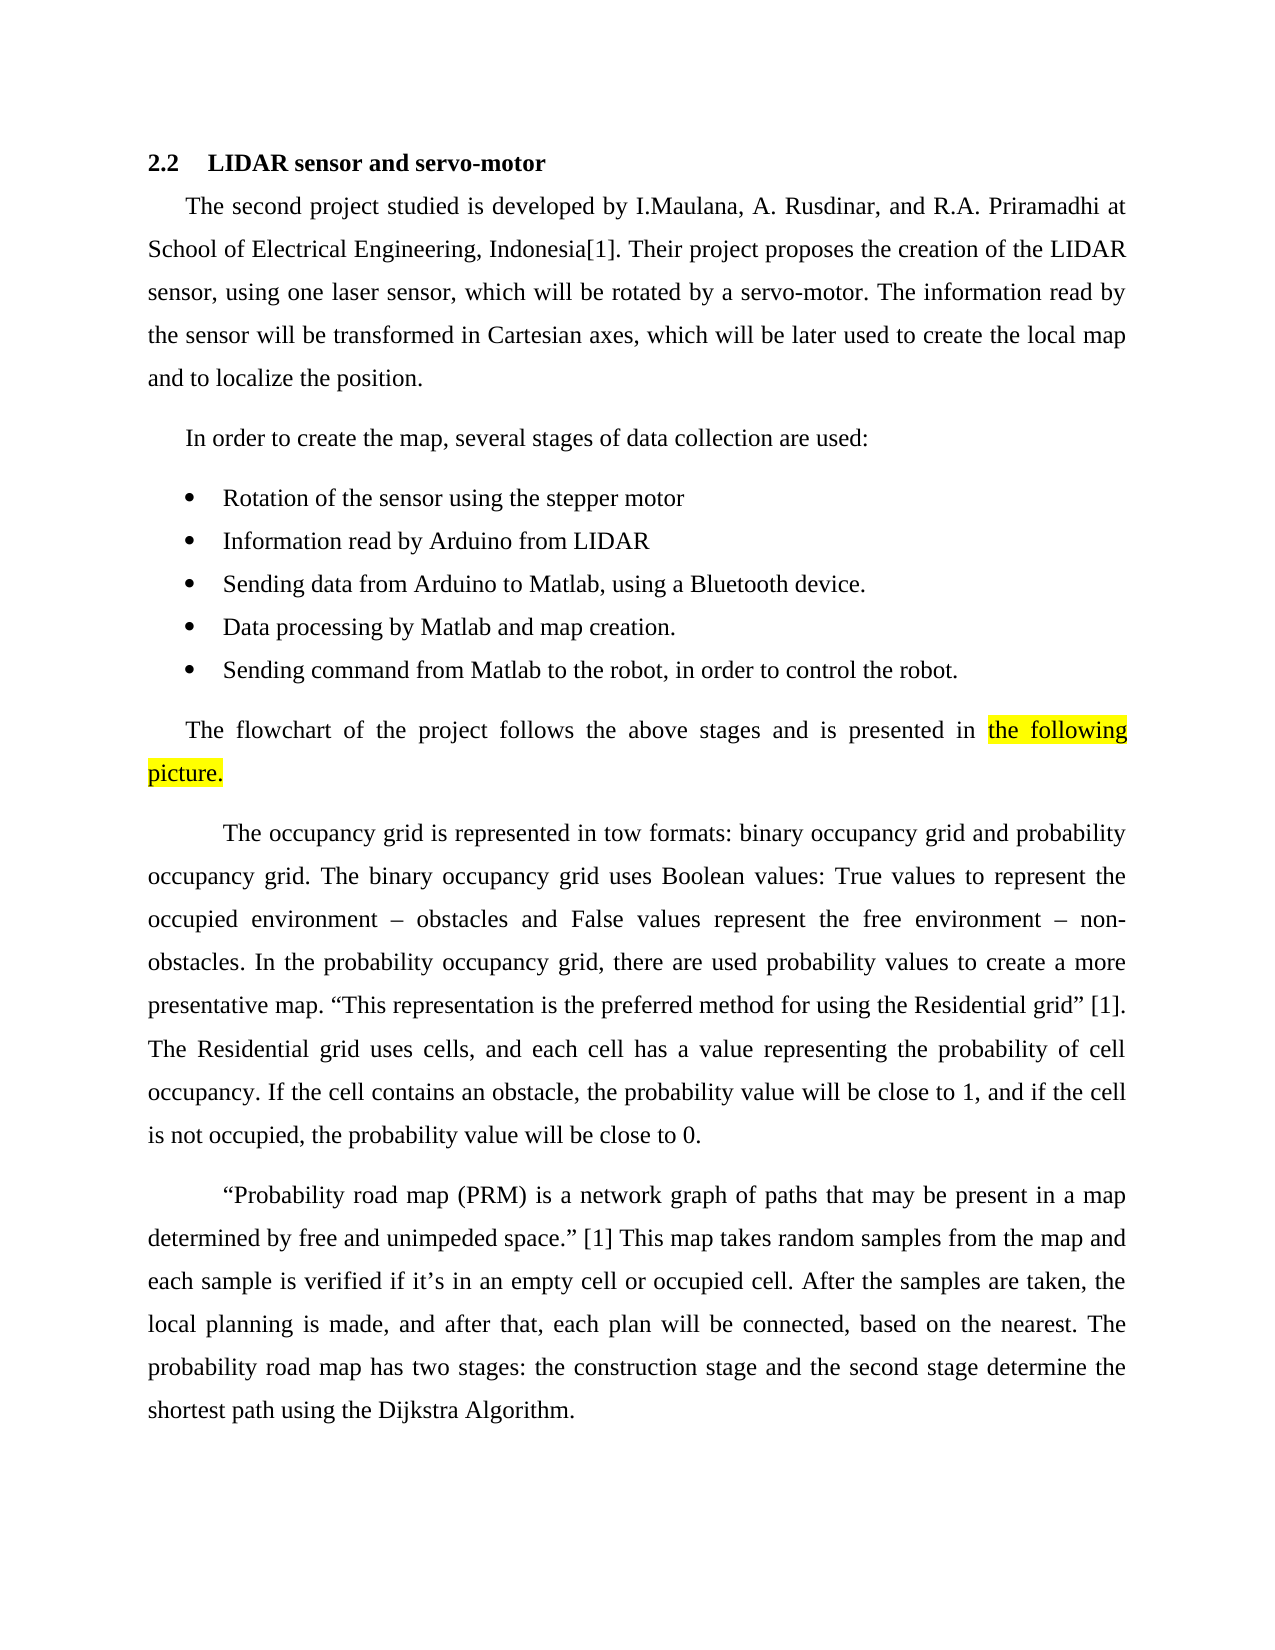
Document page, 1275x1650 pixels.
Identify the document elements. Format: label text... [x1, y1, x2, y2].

list Data processing by Matlab and map creation. [185, 612, 1127, 641]
text The second project studied is developed by I.Maulana, A. Rusdinar, and R.A. Priramadhi at School of Electrical Engineering, Indonesia[1]. Their project proposes the creation of the LIDAR sensor, using one laser sensor, which will be rotated by a servo-motor. The information read by the sensor will be transformed in Cartesian axes, which will be later used to create the local map and to localize the position. [148, 191, 1127, 392]
text “Probability road map (PRM) is a network graph of paths that may be present in a map determined by free and unimpeded space.” [1] This map takes random samples from the map and each sample is verified if it’s in an empty cell or occupied cell. After the samples are taken, the local planning is made, and after that, each plan will be connected, based on the nearest. The probability road map has two stages: the construction stage and the second stage determine the shortest path using the Dijkstra Algorithm. [148, 1180, 1127, 1424]
list Sending data from Arduino to Matlab, using a Bluetooth device. [185, 569, 1127, 598]
text In order to create the map, several stages of data collection are used: [148, 423, 1127, 452]
text The flowchart of the project follows the above stages and is presented in the following picture. [148, 715, 1127, 787]
list Rotation of the sensor using the stepper motor [185, 483, 1127, 512]
text The occupancy grid is represented in tow formats: binary occupancy grid and probability occupancy grid. The binary occupancy grid uses Boolean values: True values to represent the occupied environment – obstacles and False values represent the free environment – non-obstacles. In the probability occupancy grid, there are used probability values to create a more presentative map. “This representation is the preferred method for using the Residential grid” [1]. The Residential grid uses cells, and each cell has a value representing the probability of cell occupancy. If the cell contains an obstacle, the probability value will be close to 1, and if the cell is not occupied, the probability value will be close to 0. [148, 818, 1127, 1149]
subtitle LIDAR sensor and servo-motor [148, 148, 1127, 176]
list Sending command from Matlab to the robot, in order to control the robot. [185, 655, 1127, 684]
list Information read by Arduino from LIDAR [185, 526, 1127, 555]
